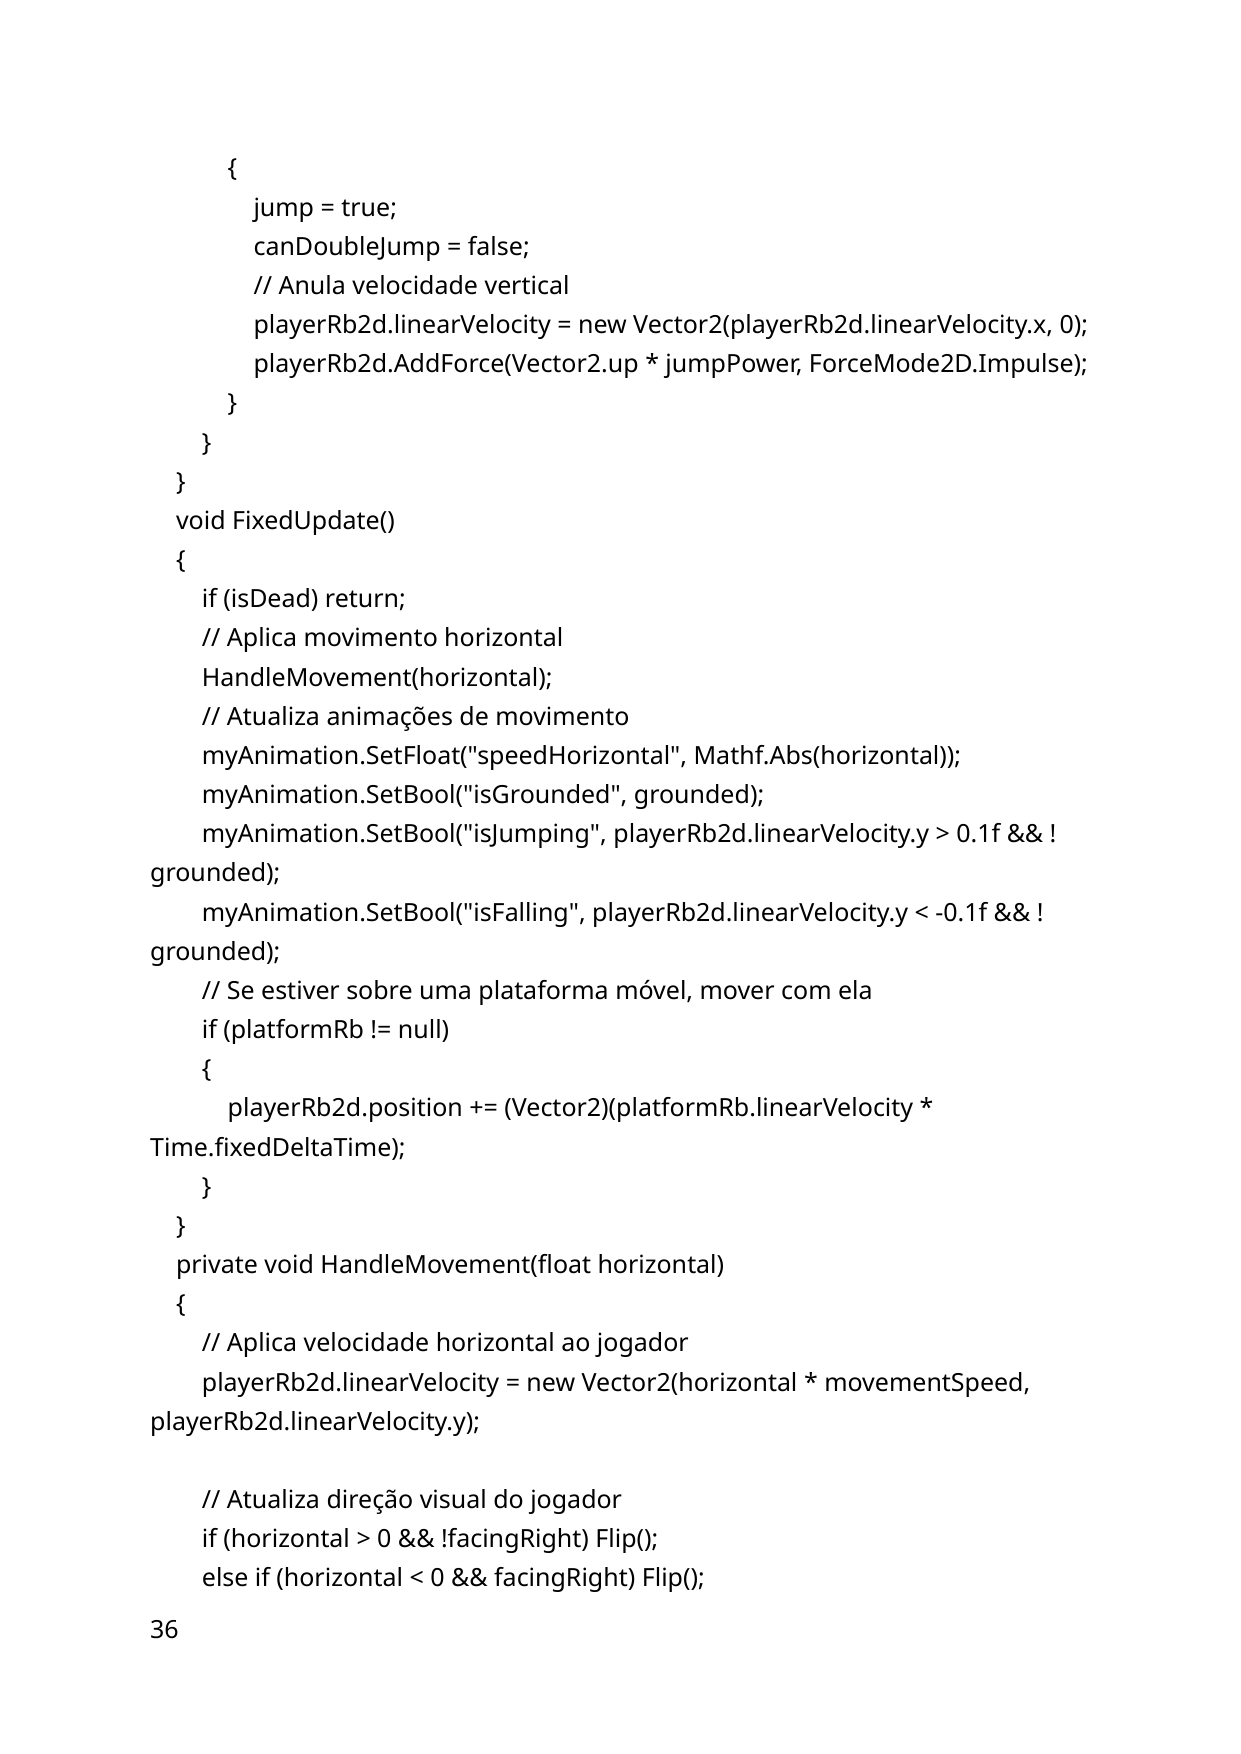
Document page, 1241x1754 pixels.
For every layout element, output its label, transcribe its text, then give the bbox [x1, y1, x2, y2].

text HandleMovement(horizontal); [150, 659, 1090, 693]
text private void HandleMovement(float horizontal) [150, 1247, 1090, 1281]
text if (platformRb != null) [150, 1012, 1090, 1046]
text } [150, 463, 1090, 497]
text } [150, 424, 1090, 458]
text void FixedUpdate() [150, 502, 1090, 537]
text // Atualiza direção visual do jogador [150, 1482, 1090, 1516]
text } [150, 385, 1090, 419]
text } [150, 1207, 1090, 1242]
text else if (horizontal < 0 && facingRight) Flip(); [150, 1560, 1090, 1594]
text // Atualiza animações de movimento [150, 698, 1090, 732]
text // Aplica movimento horizontal [150, 620, 1090, 654]
text canDoubleJump = false; [150, 228, 1090, 262]
text // Se estiver sobre uma plataforma móvel, mover com ela [150, 972, 1090, 1007]
text // Anula velocidade vertical [150, 267, 1090, 302]
text playerRb2d.position += (Vector2)(platformRb.linearVelocity * Time.fixedDeltaTime); [150, 1090, 1090, 1163]
text playerRb2d.linearVelocity = new Vector2(horizontal * movementSpeed, playerRb2d.linearVelocity.y); [150, 1364, 1090, 1437]
text jump = true; [150, 189, 1090, 223]
text } [150, 1168, 1090, 1202]
text { [150, 542, 1090, 576]
text { [150, 1286, 1090, 1320]
text // Aplica velocidade horizontal ao jogador [150, 1325, 1090, 1359]
text if (horizontal > 0 && !facingRight) Flip(); [150, 1521, 1090, 1555]
text { [150, 150, 1090, 184]
text if (isDead) return; [150, 581, 1090, 615]
text myAnimation.SetBool("isFalling", playerRb2d.linearVelocity.y < -0.1f && !grounded); [150, 894, 1090, 967]
text myAnimation.SetBool("isJumping", playerRb2d.linearVelocity.y > 0.1f && !grounded); [150, 816, 1090, 889]
text myAnimation.SetBool("isGrounded", grounded); [150, 777, 1090, 811]
text { [150, 1051, 1090, 1085]
text playerRb2d.linearVelocity = new Vector2(playerRb2d.linearVelocity.x, 0); [150, 307, 1090, 341]
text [150, 346, 1090, 380]
text myAnimation.SetFloat("speedHorizontal", Mathf.Abs(horizontal)); [150, 737, 1090, 772]
